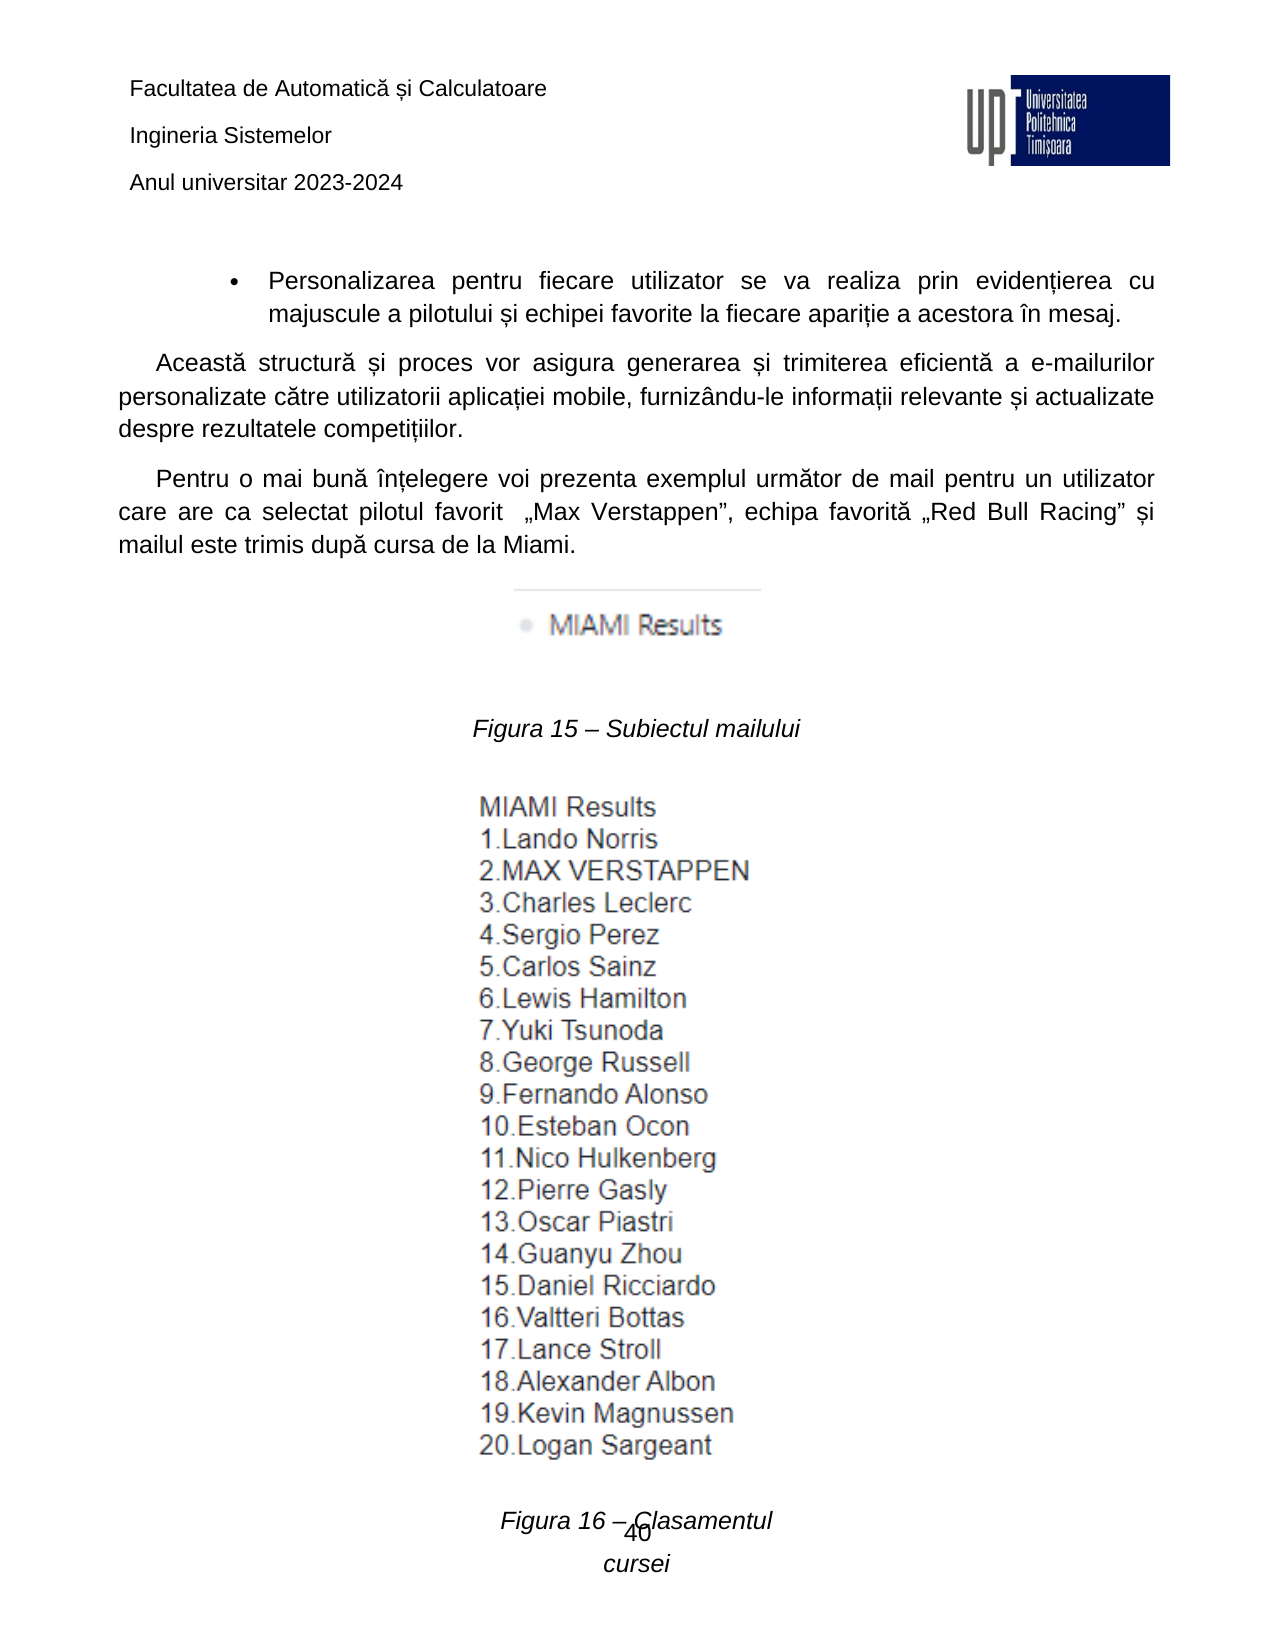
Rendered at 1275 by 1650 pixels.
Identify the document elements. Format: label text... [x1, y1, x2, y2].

text Pentru o mai bună înțelegere voi prezenta exemplul următor de mail pentru un utilizator care are ca selectat pilotul favorit „Max Verstappen”, echipa favorită „Red Bull Racing” și mailul este trimis după cursa de la Miami. [118, 464, 1157, 559]
list Personalizarea pentru fiecare utilizator se va realiza prin evidențierea cu majuscule a pilotului și echipei favorite la fiecare apariție a acestora în mesaj. [231, 266, 1157, 327]
picture [967, 75, 1171, 166]
picture [466, 796, 804, 1462]
text Această structură și proces vor asigura generarea și trimiterea eficientă a e-mailurilor personalizate către utilizatorii aplicației mobile, furnizându-le informații relevante și actualizate despre rezultatele competițiilor. [118, 348, 1157, 443]
picture [511, 589, 759, 657]
